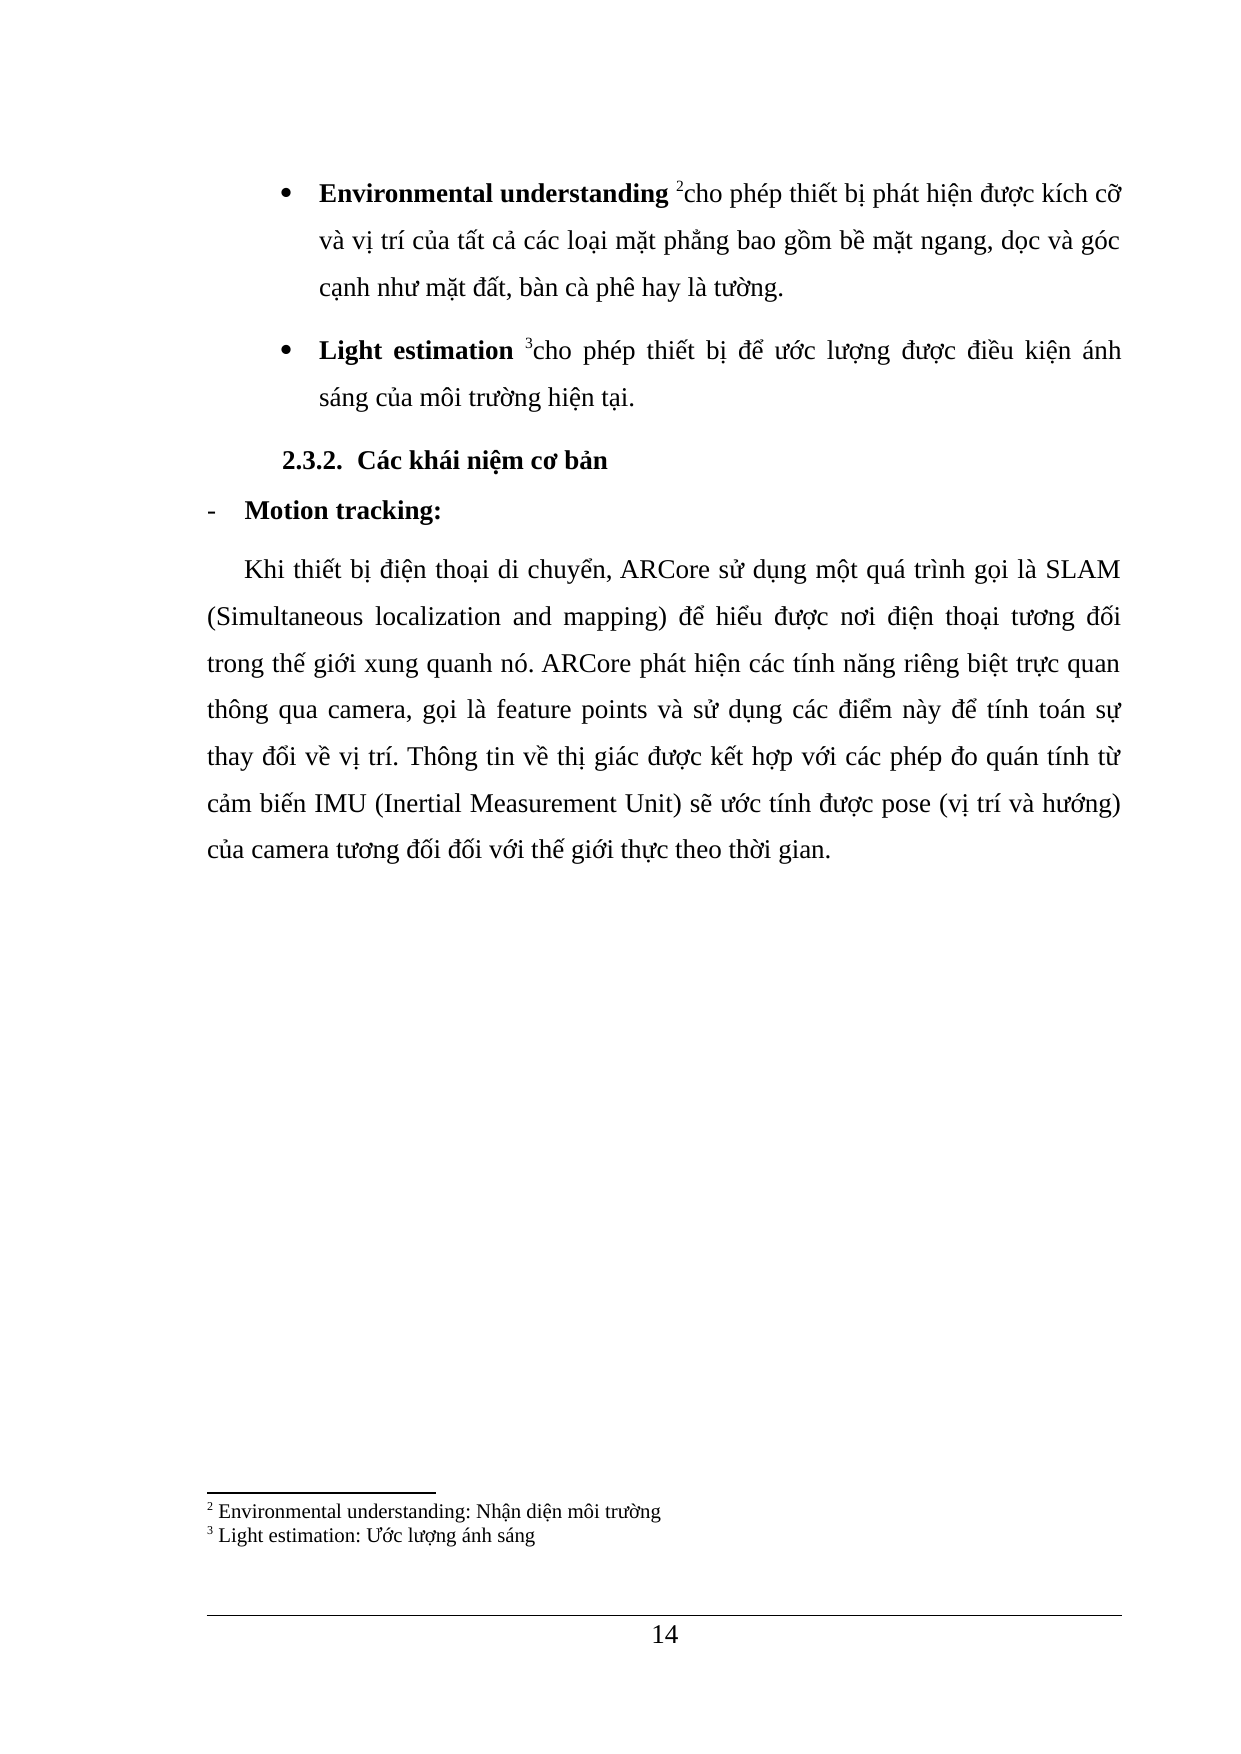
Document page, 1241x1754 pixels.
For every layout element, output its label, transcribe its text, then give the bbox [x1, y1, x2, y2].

text Motion tracking: [207, 494, 1122, 525]
list Environmental understanding cho phép thiết bị phát hiện được kích cỡ và vị trí của tất cả các loại mặt phẳng bao gồm bề mặt ngang, dọc và góc cạnh như mặt đất, bàn cà phê hay là tường. [281, 177, 1122, 302]
text Khi thiết bị điện thoại di chuyển, ARCore sử dụng một quá trình gọi là SLAM (Simultaneous localization and mapping) để hiểu được nơi điện thoại tương đối trong thế giới xung quanh nó. ARCore phát hiện các tính năng riêng biệt trực quan thông qua camera, gọi là feature points và sử dụng các điểm này để tính toán sự thay đổi về vị trí. Thông tin về thị giác được kết hợp với các phép đo quán tính từ cảm biến IMU (Inertial Measurement Unit) sẽ ước tính được pose (vị trí và hướng) của camera tương đối đối với thế giới thực theo thời gian. [207, 553, 1122, 864]
list Light estimation cho phép thiết bị để ước lượng được điều kiện ánh sáng của môi trường hiện tại. [281, 334, 1122, 412]
subtitle Các khái niệm cơ bản [282, 444, 1122, 475]
